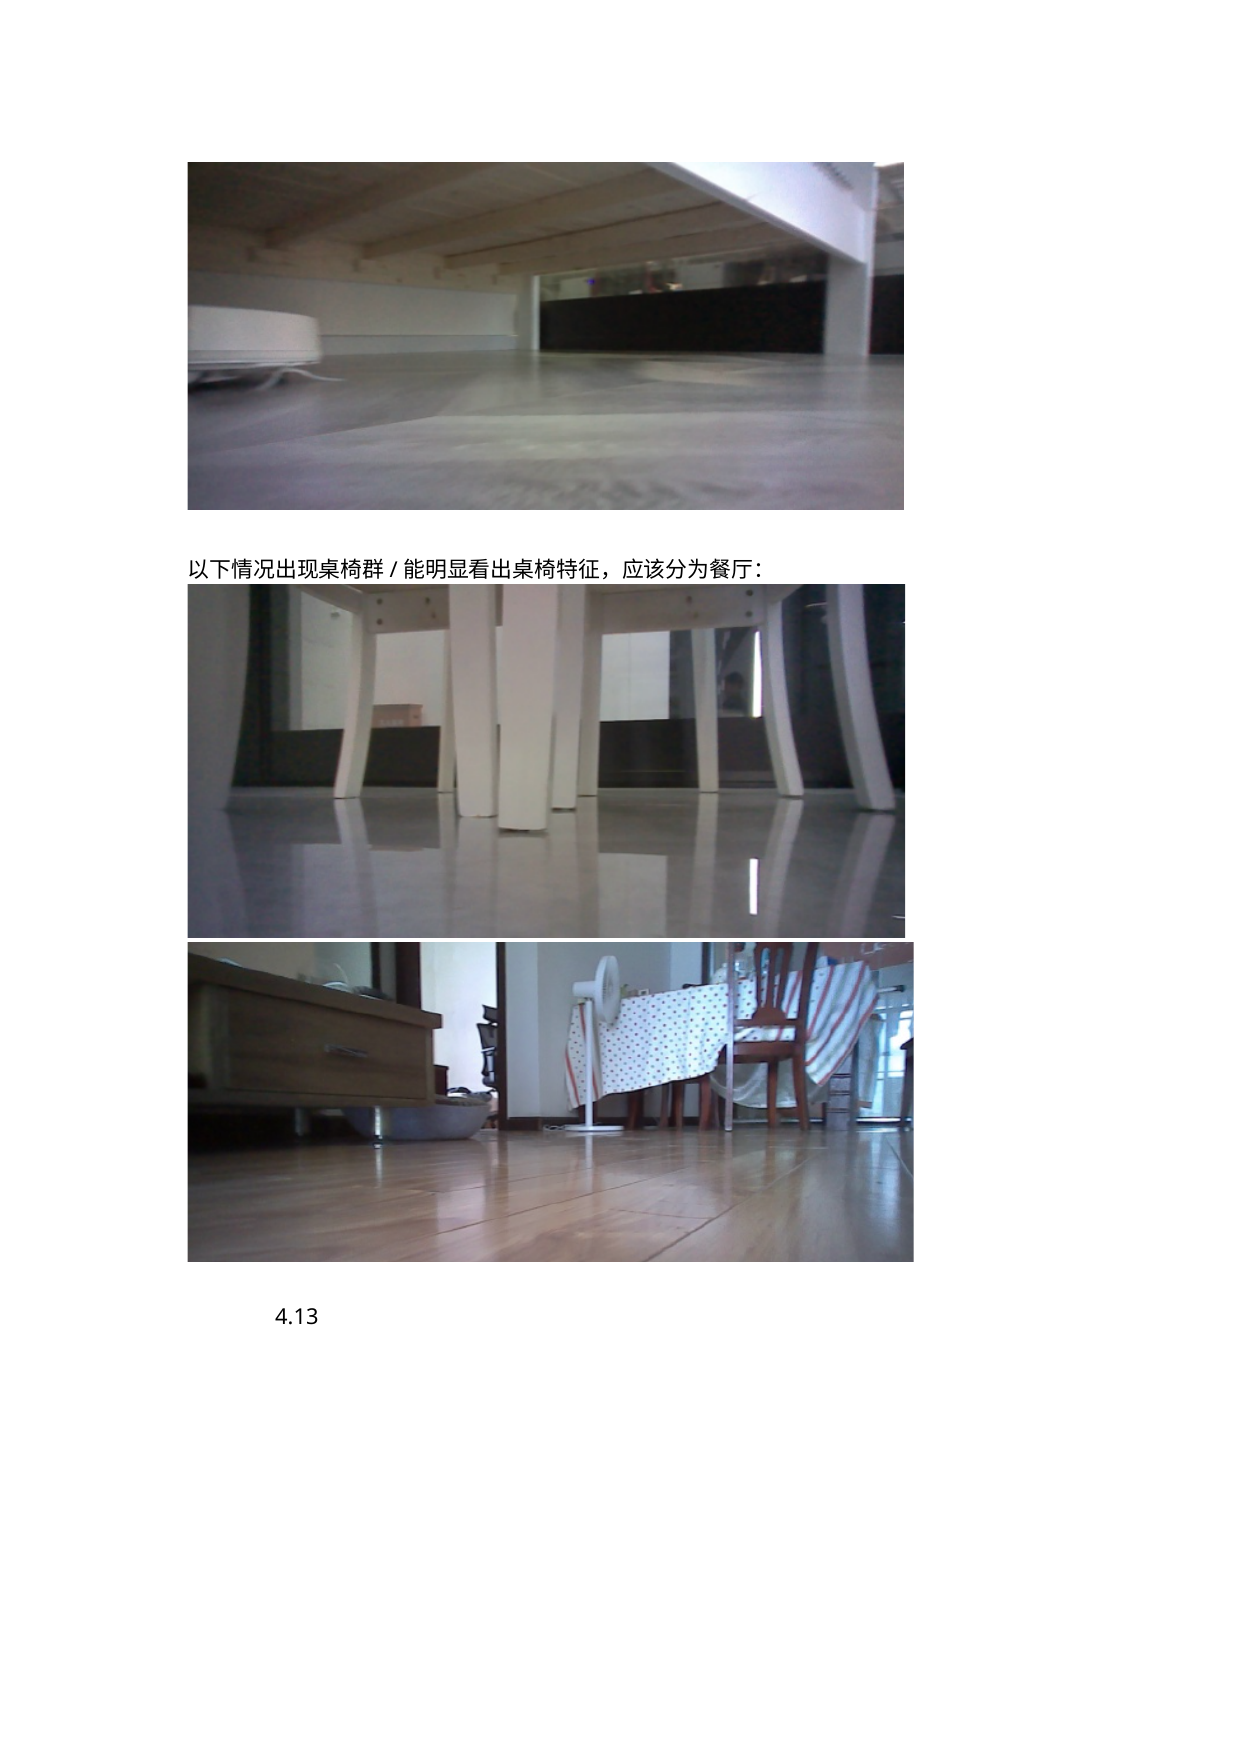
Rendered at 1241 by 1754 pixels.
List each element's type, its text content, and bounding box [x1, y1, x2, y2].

picture [187, 942, 914, 1262]
text 以下情况出现桌椅群 / 能明显看出桌椅特征，应该分为餐厅： [187, 552, 1053, 584]
picture [187, 584, 906, 938]
picture [187, 162, 904, 510]
